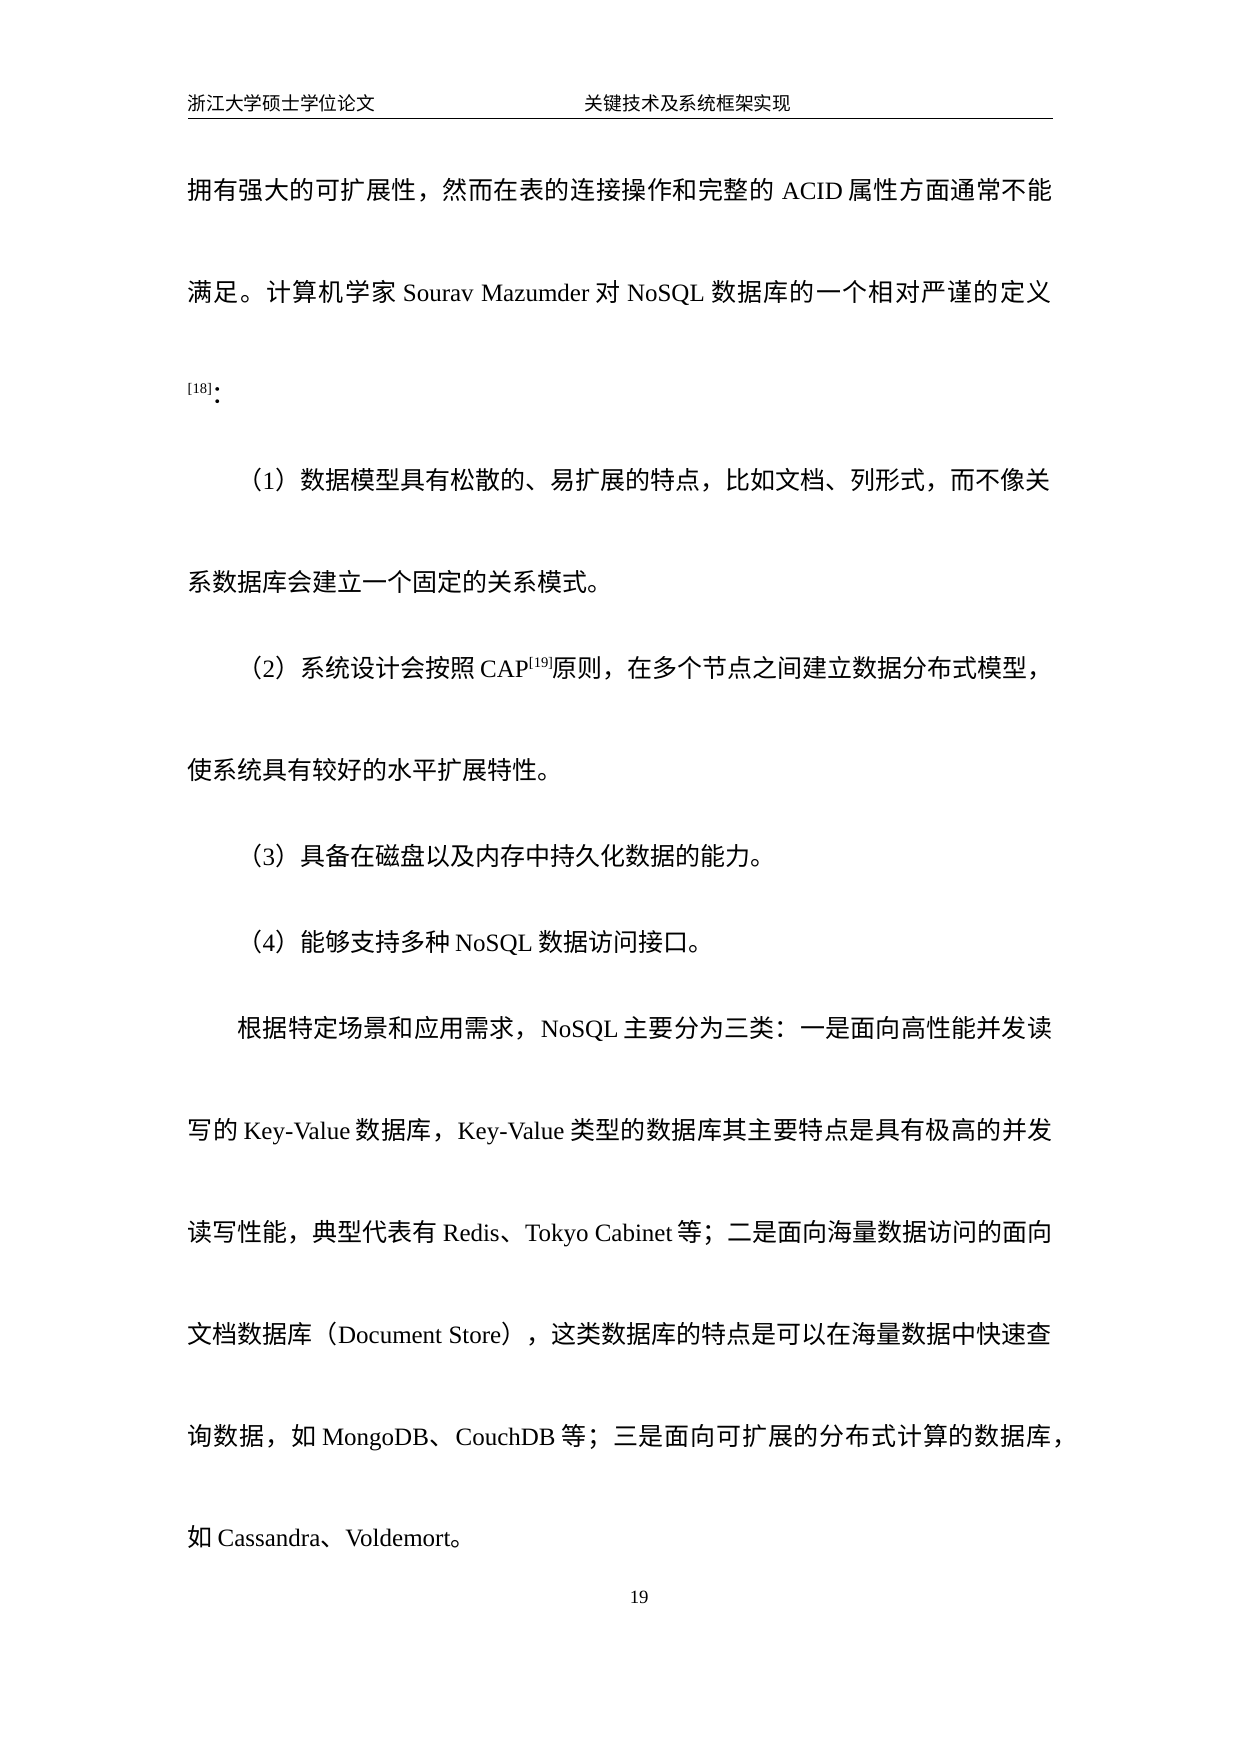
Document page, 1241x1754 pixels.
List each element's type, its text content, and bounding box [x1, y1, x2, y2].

text （4）能够支持多种NoSQL数据访问接口。 [187, 907, 1053, 974]
text （3）具备在磁盘以及内存中持久化数据的能力。 [187, 821, 1053, 888]
text （2）系统设计会按照CAP[19]原则，在多个节点之间建立数据分布式模型，使系统具有较好的水平扩展特性。 [187, 633, 1053, 802]
text 根据特定场景和应用需求，NoSQL主要分为三类：一是面向高性能并发读写的Key-Value数据库，Key-Value类型的数据库其主要特点是具有极高的并发读写性能，典型代表有Redis、Tokyo Cabinet等；二是面向海量数据访问的面向文档数据库（Document Store），这类数据库的特点是可以在海量数据中快速查询数据，如MongoDB、CouchDB等；三是面向可扩展的分布式计算的数据库，如Cassandra、Voldemort。 [187, 993, 1053, 1570]
text （1）数据模型具有松散的、易扩展的特点，比如文档、列形式，而不像关系数据库会建立一个固定的关系模式。 [187, 445, 1053, 614]
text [187, 155, 1053, 427]
